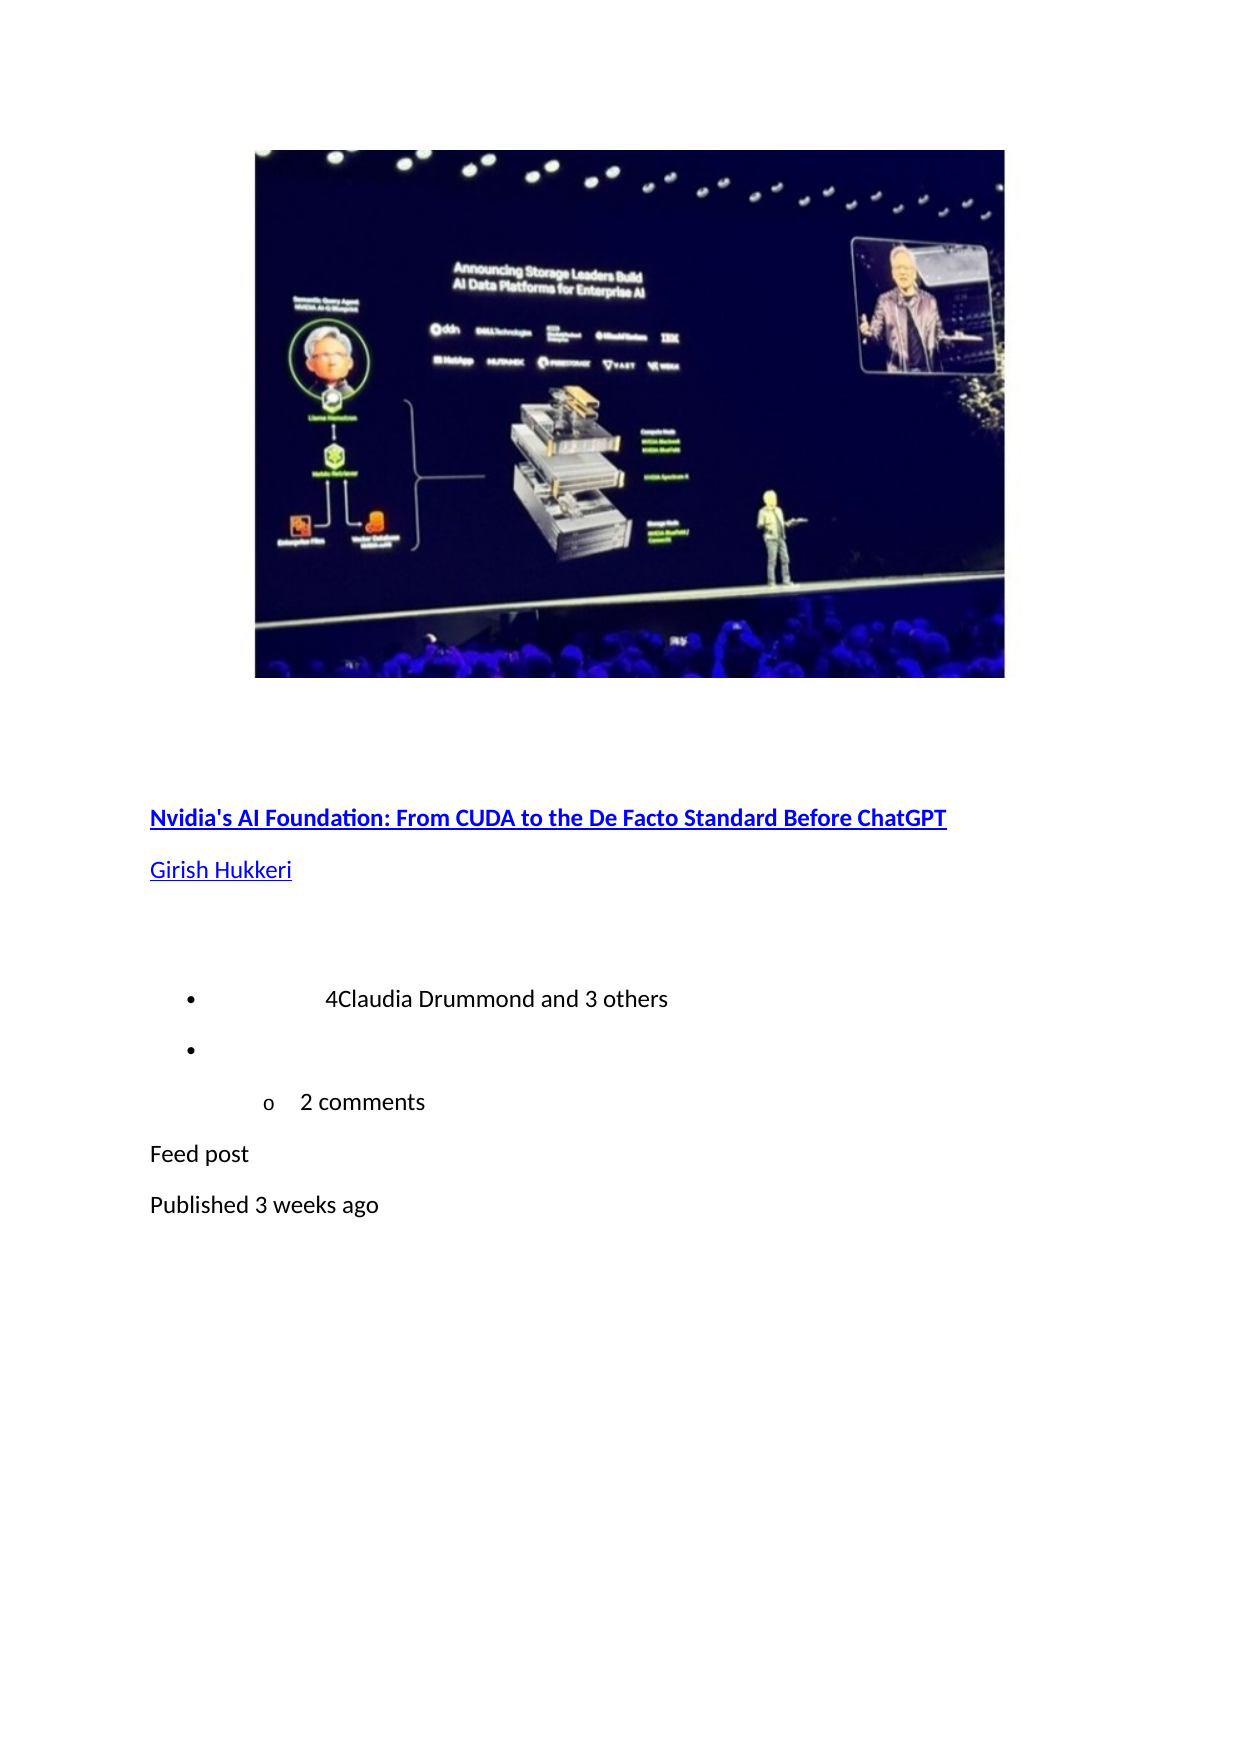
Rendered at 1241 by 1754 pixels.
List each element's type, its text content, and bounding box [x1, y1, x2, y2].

picture [150, 150, 1091, 678]
list 2 comments [262, 1086, 1090, 1117]
text Feed post [150, 1138, 1090, 1168]
text Nvidia's AI Foundation: From CUDA to the De Facto Standard Before ChatGPT [150, 802, 1090, 833]
text Published 3 weeks ago [150, 1189, 1090, 1220]
text Girish Hukkeri [150, 854, 1090, 884]
list 4Claudia Drummond and 3 others [187, 957, 1090, 1013]
